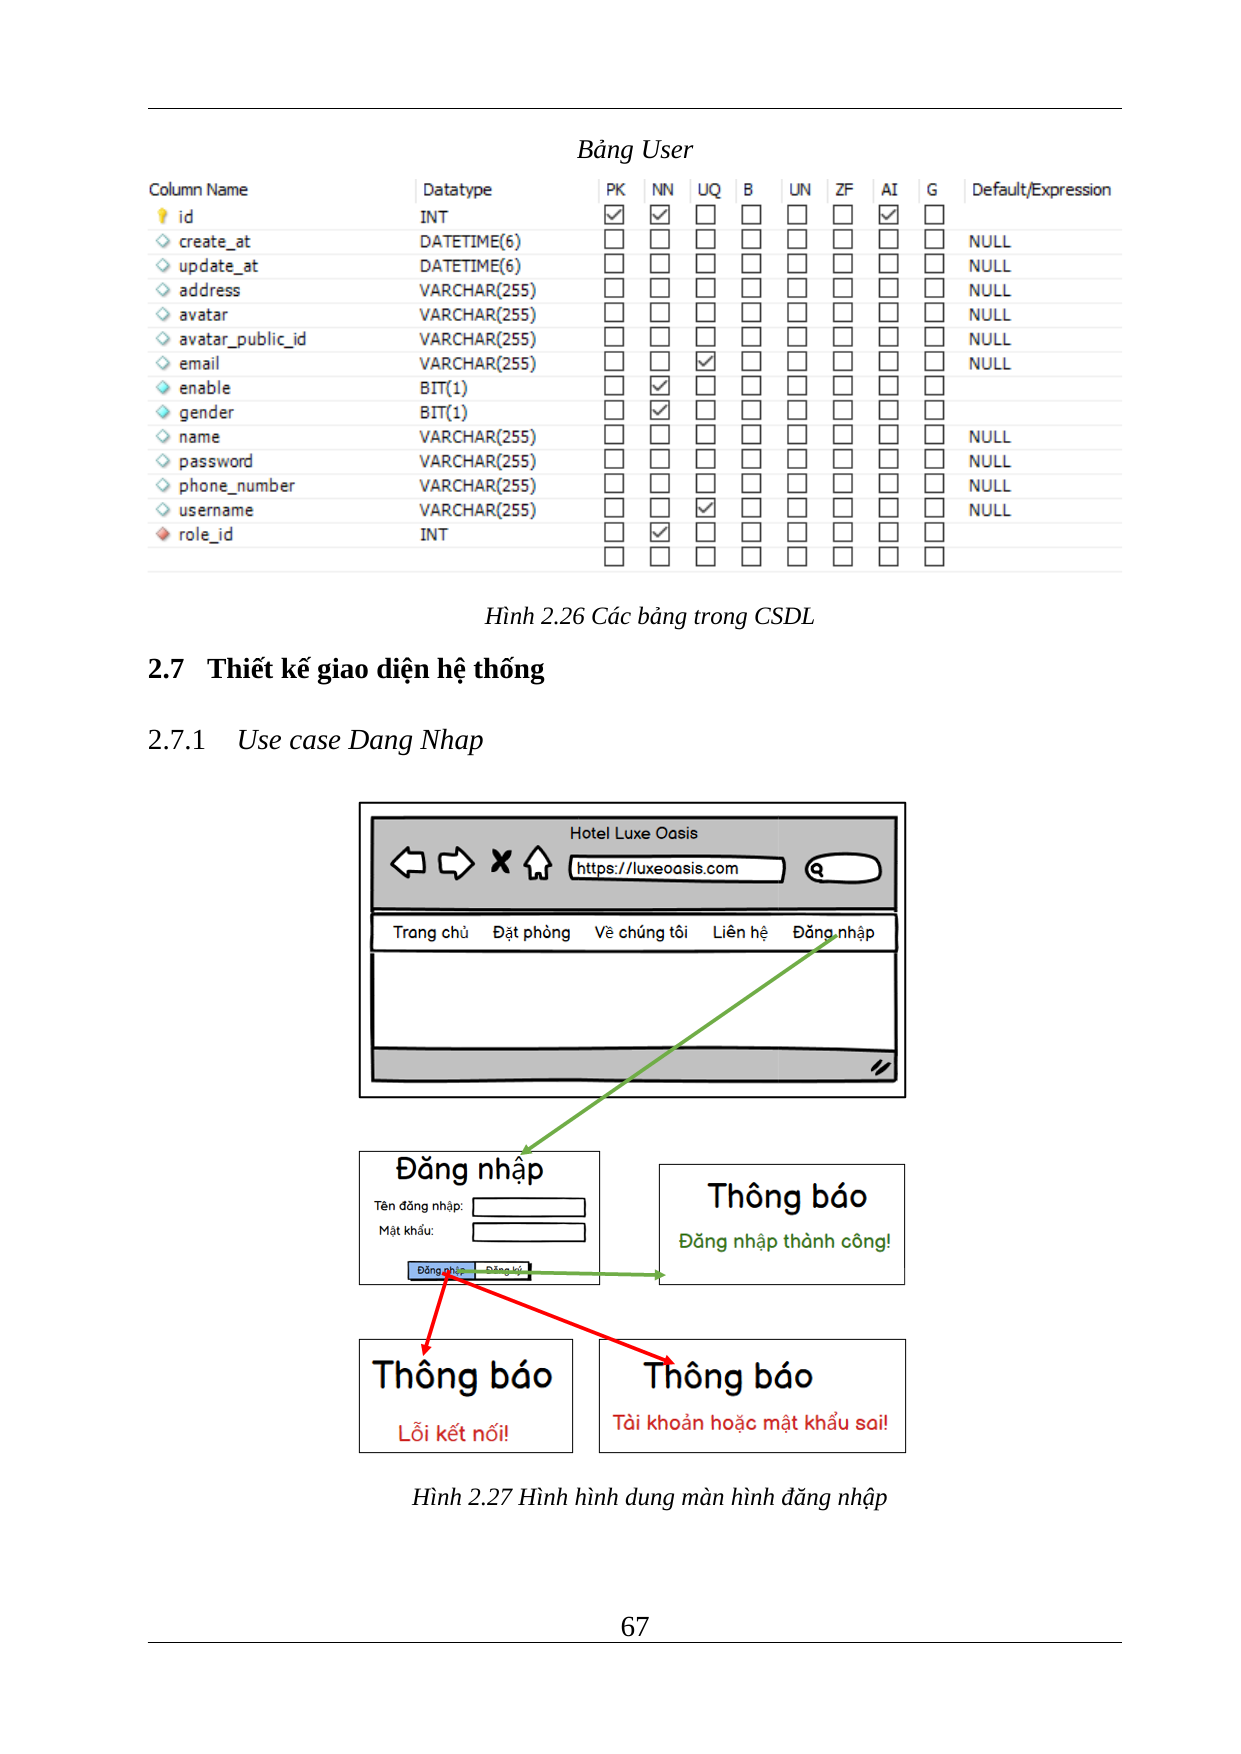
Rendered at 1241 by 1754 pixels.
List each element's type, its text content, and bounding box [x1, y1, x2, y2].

text Bảng User [148, 133, 1122, 164]
picture [349, 785, 921, 1466]
picture [147, 179, 1123, 585]
subtitle Use case Dang Nhap [148, 722, 1122, 756]
subtitle Thiết kế giao diện hệ thống [148, 651, 1122, 684]
